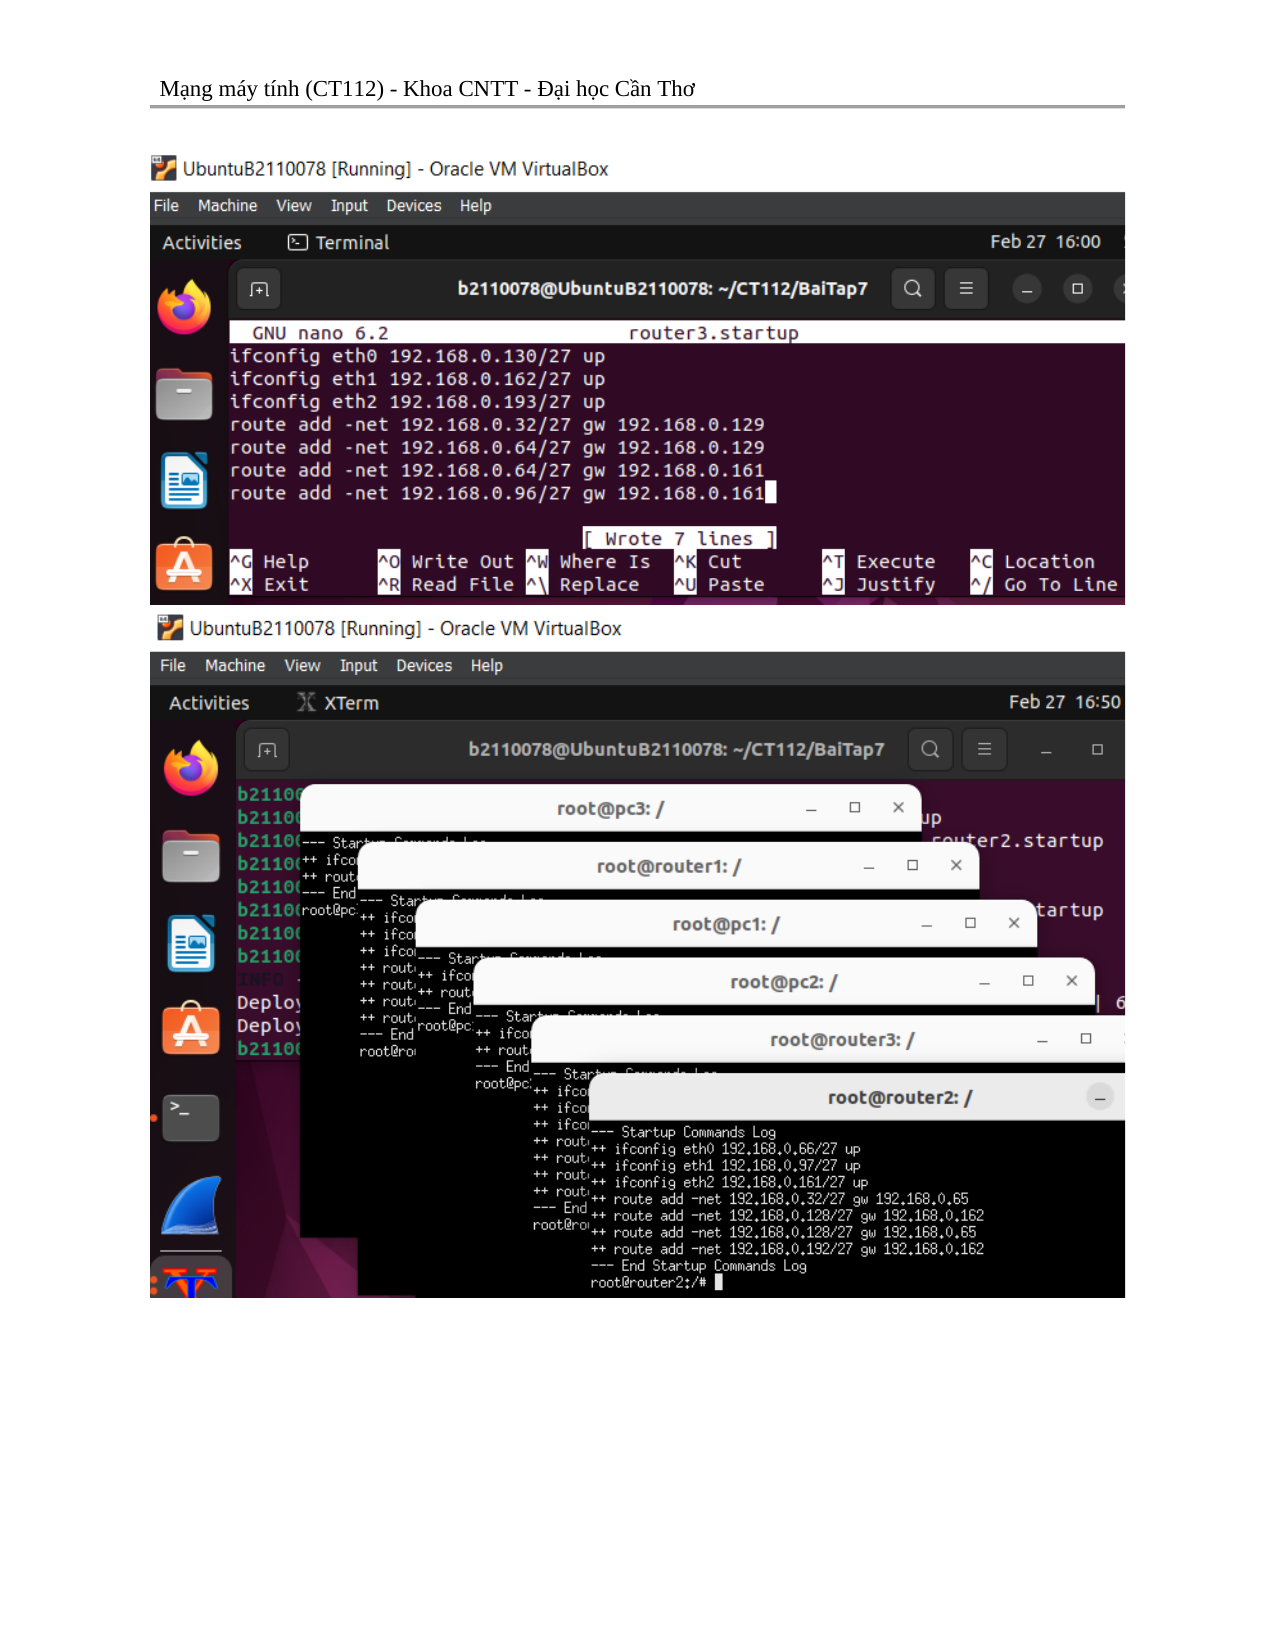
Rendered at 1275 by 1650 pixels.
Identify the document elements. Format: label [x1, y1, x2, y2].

picture [150, 608, 1125, 1298]
picture [150, 150, 1125, 605]
